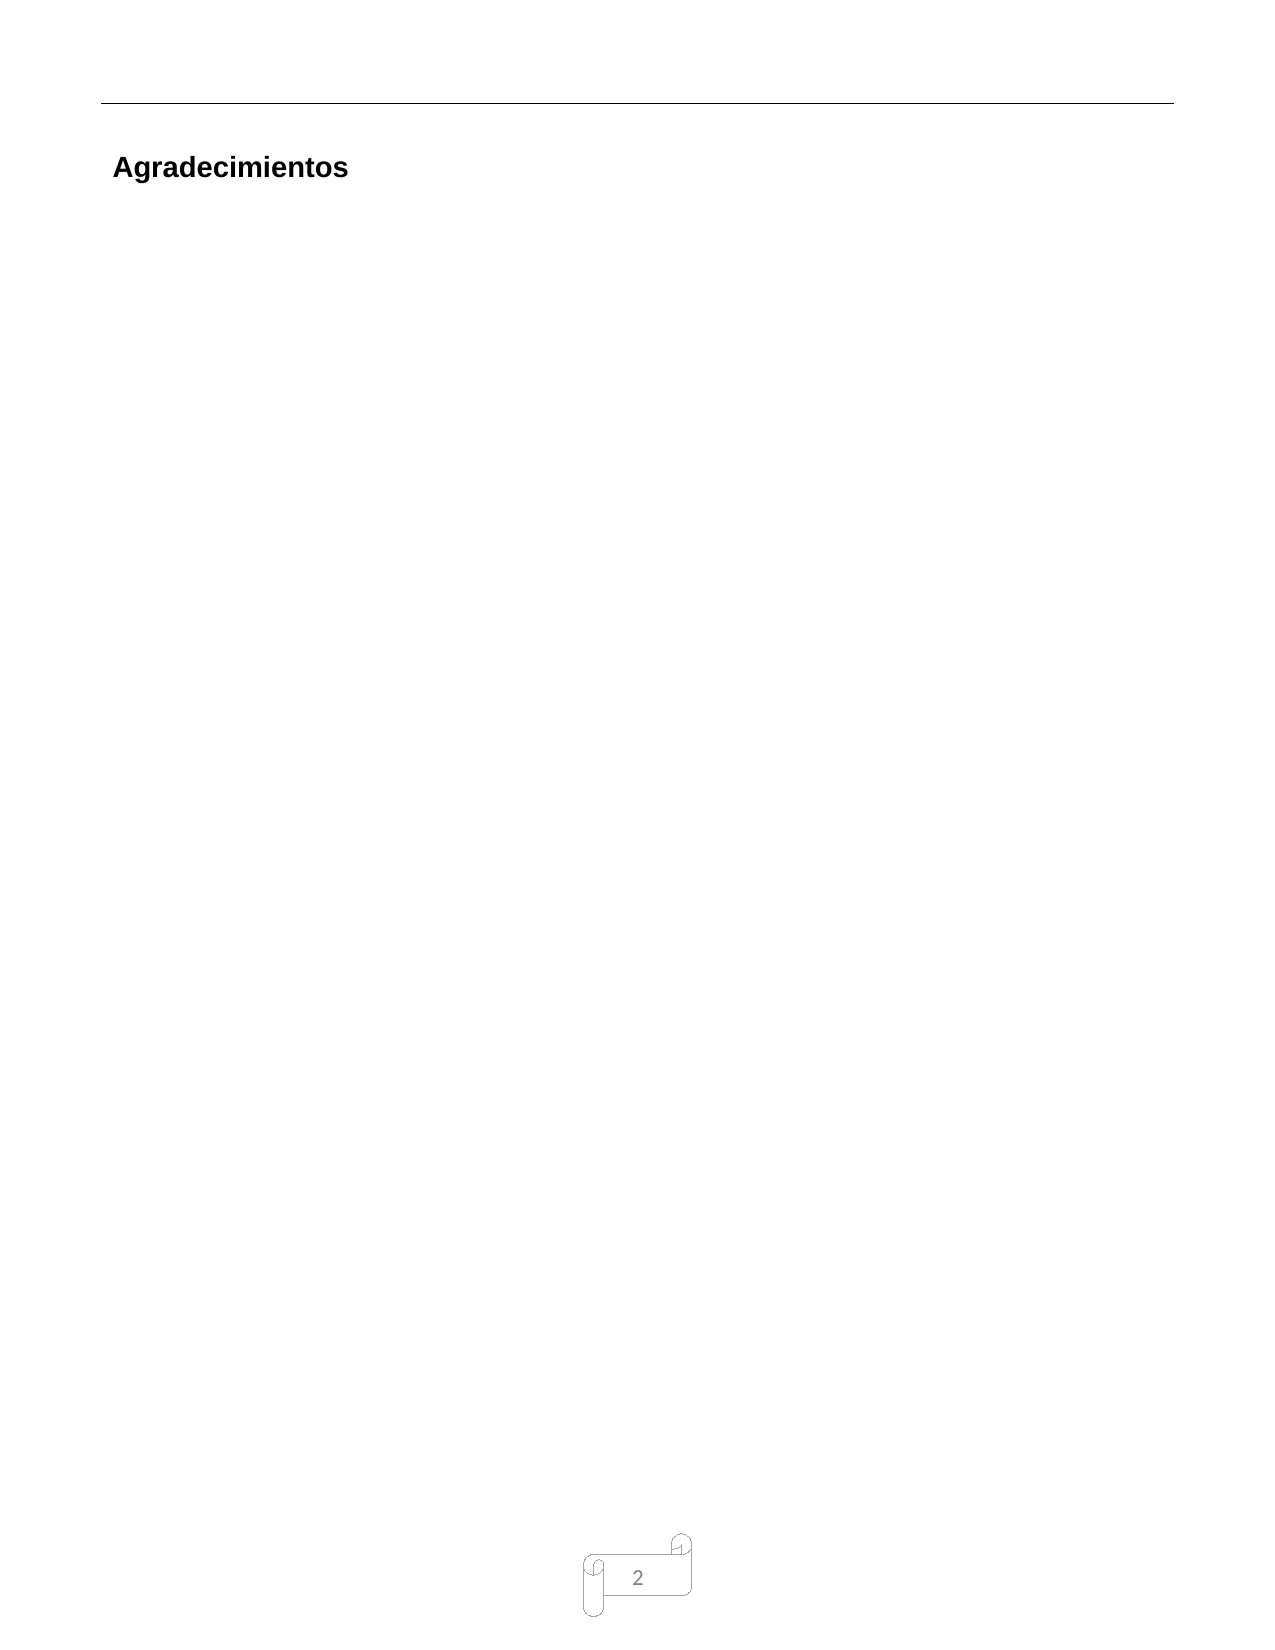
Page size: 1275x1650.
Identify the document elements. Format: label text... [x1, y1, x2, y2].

text Agradecimientos [112, 150, 1163, 183]
